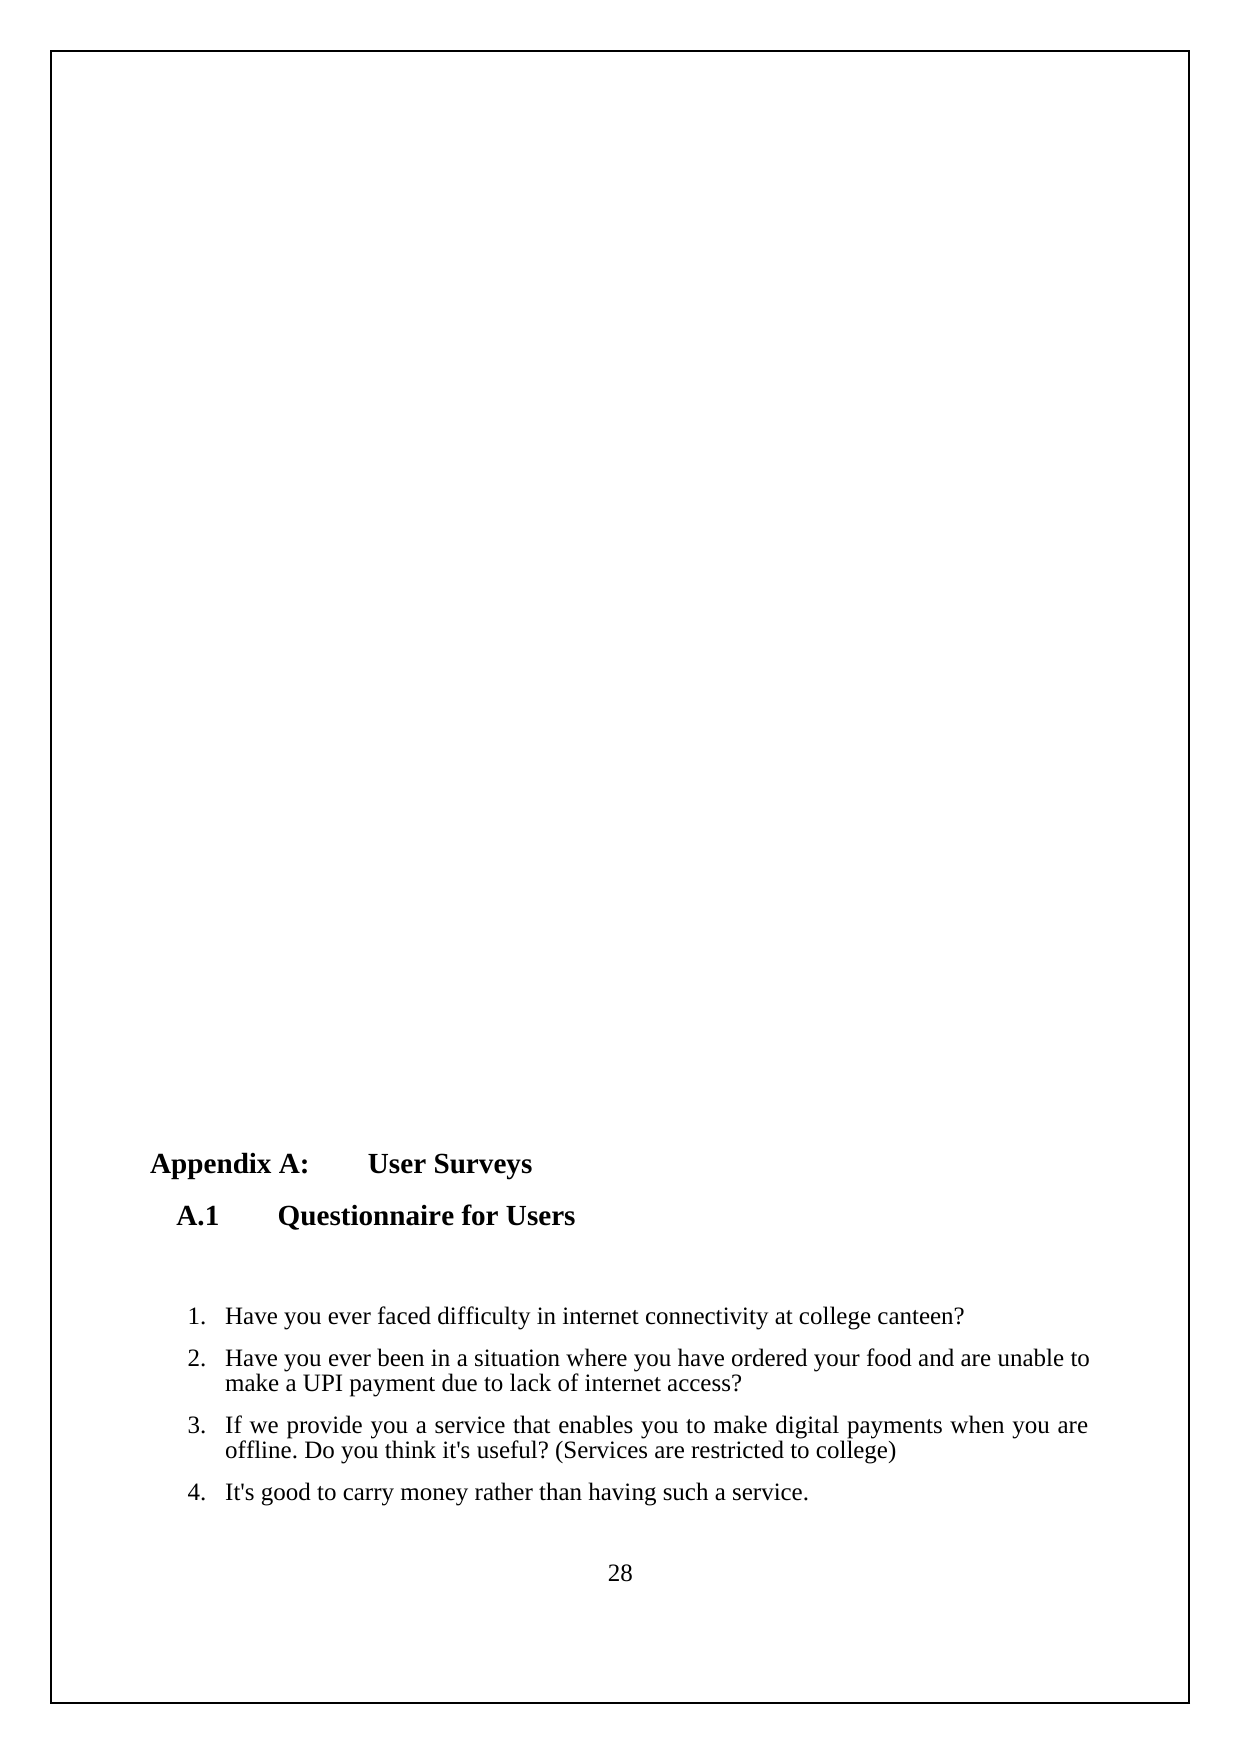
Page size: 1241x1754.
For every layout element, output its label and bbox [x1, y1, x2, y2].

table_cell [139, 1198, 1101, 1522]
table_header [139, 195, 1101, 1198]
